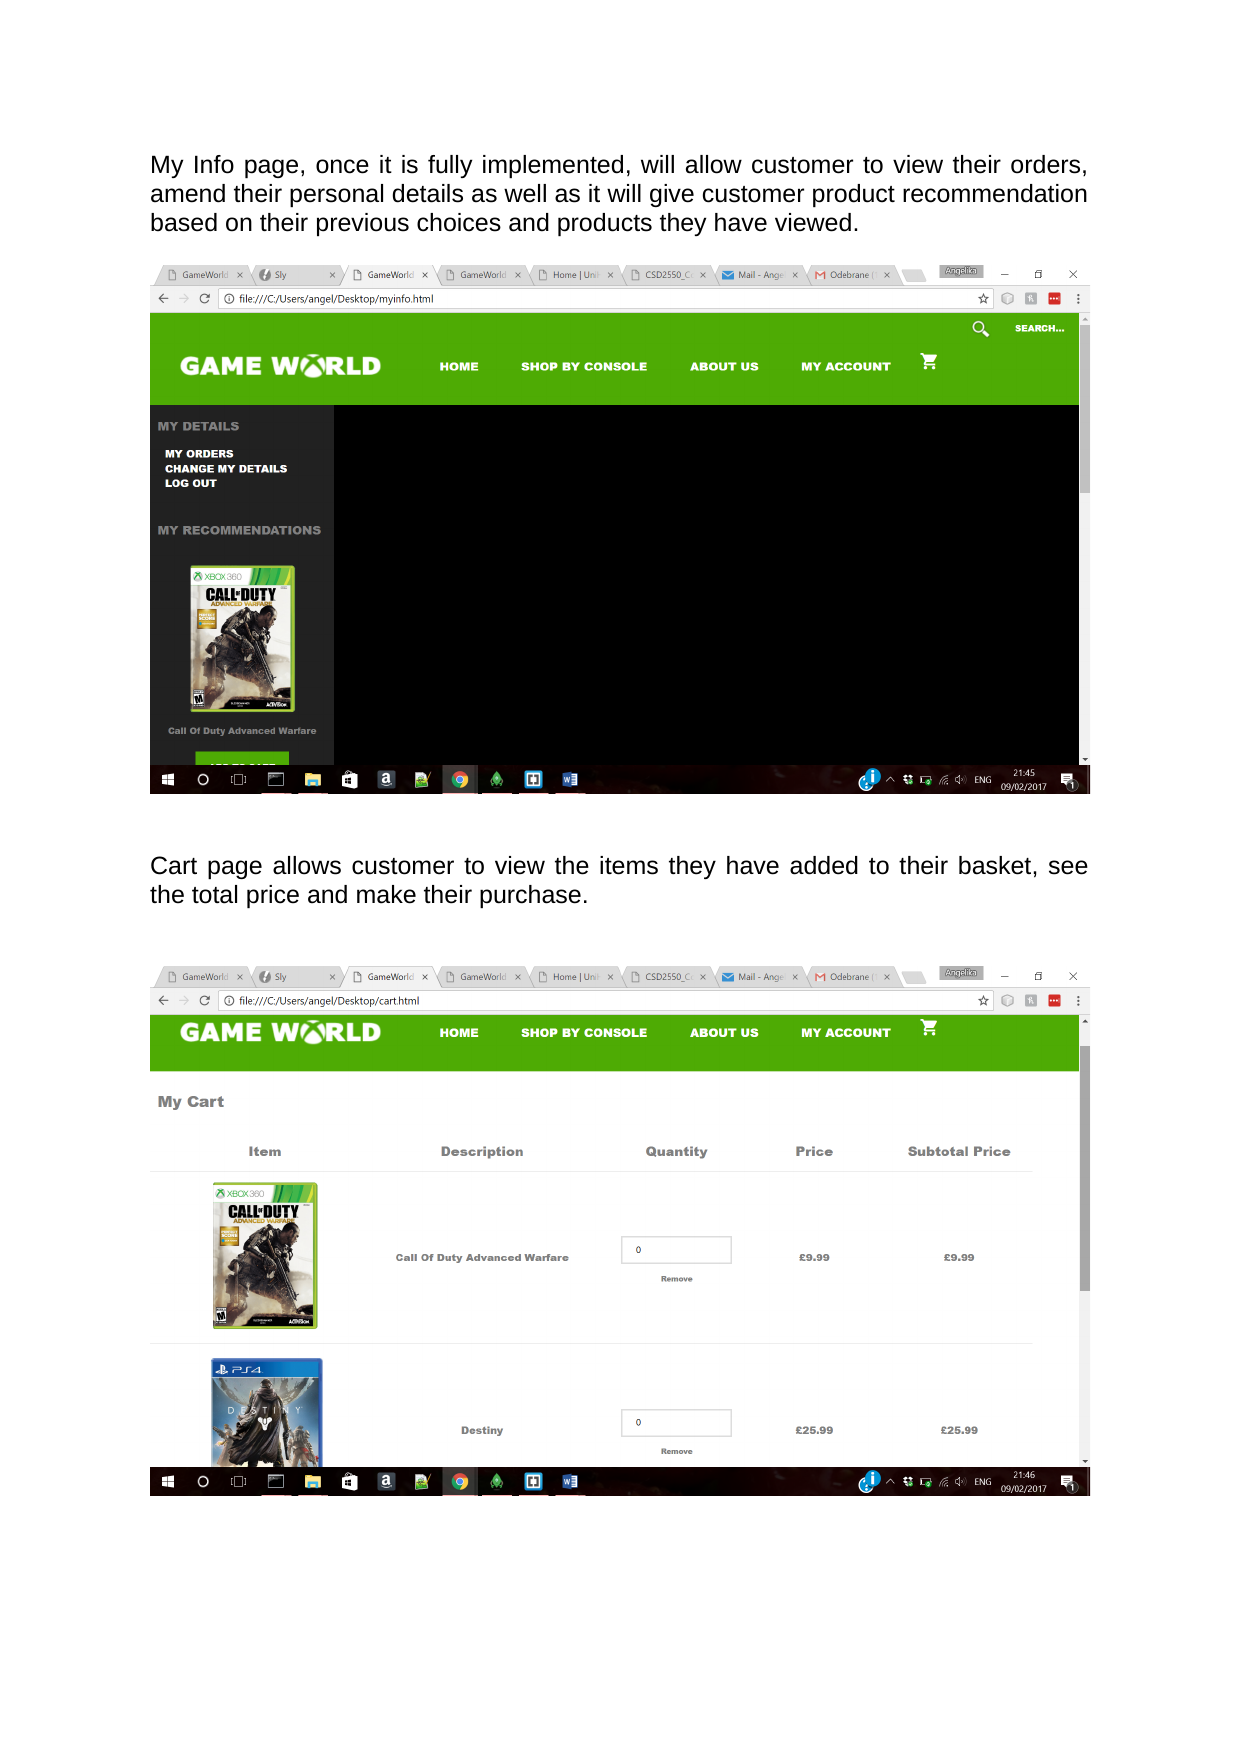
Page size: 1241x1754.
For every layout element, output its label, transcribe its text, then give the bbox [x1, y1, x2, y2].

text My Info page, once it is fully implemented, will allow customer to view their orders, amend their personal details as well as it will give customer product recommendation based on their previous choices and products they have viewed. [150, 150, 1090, 236]
picture [150, 966, 1091, 1496]
picture [150, 265, 1091, 794]
text Cart page allows customer to view the items they have added to their basket, see the total price and make their purchase. [150, 851, 1090, 909]
